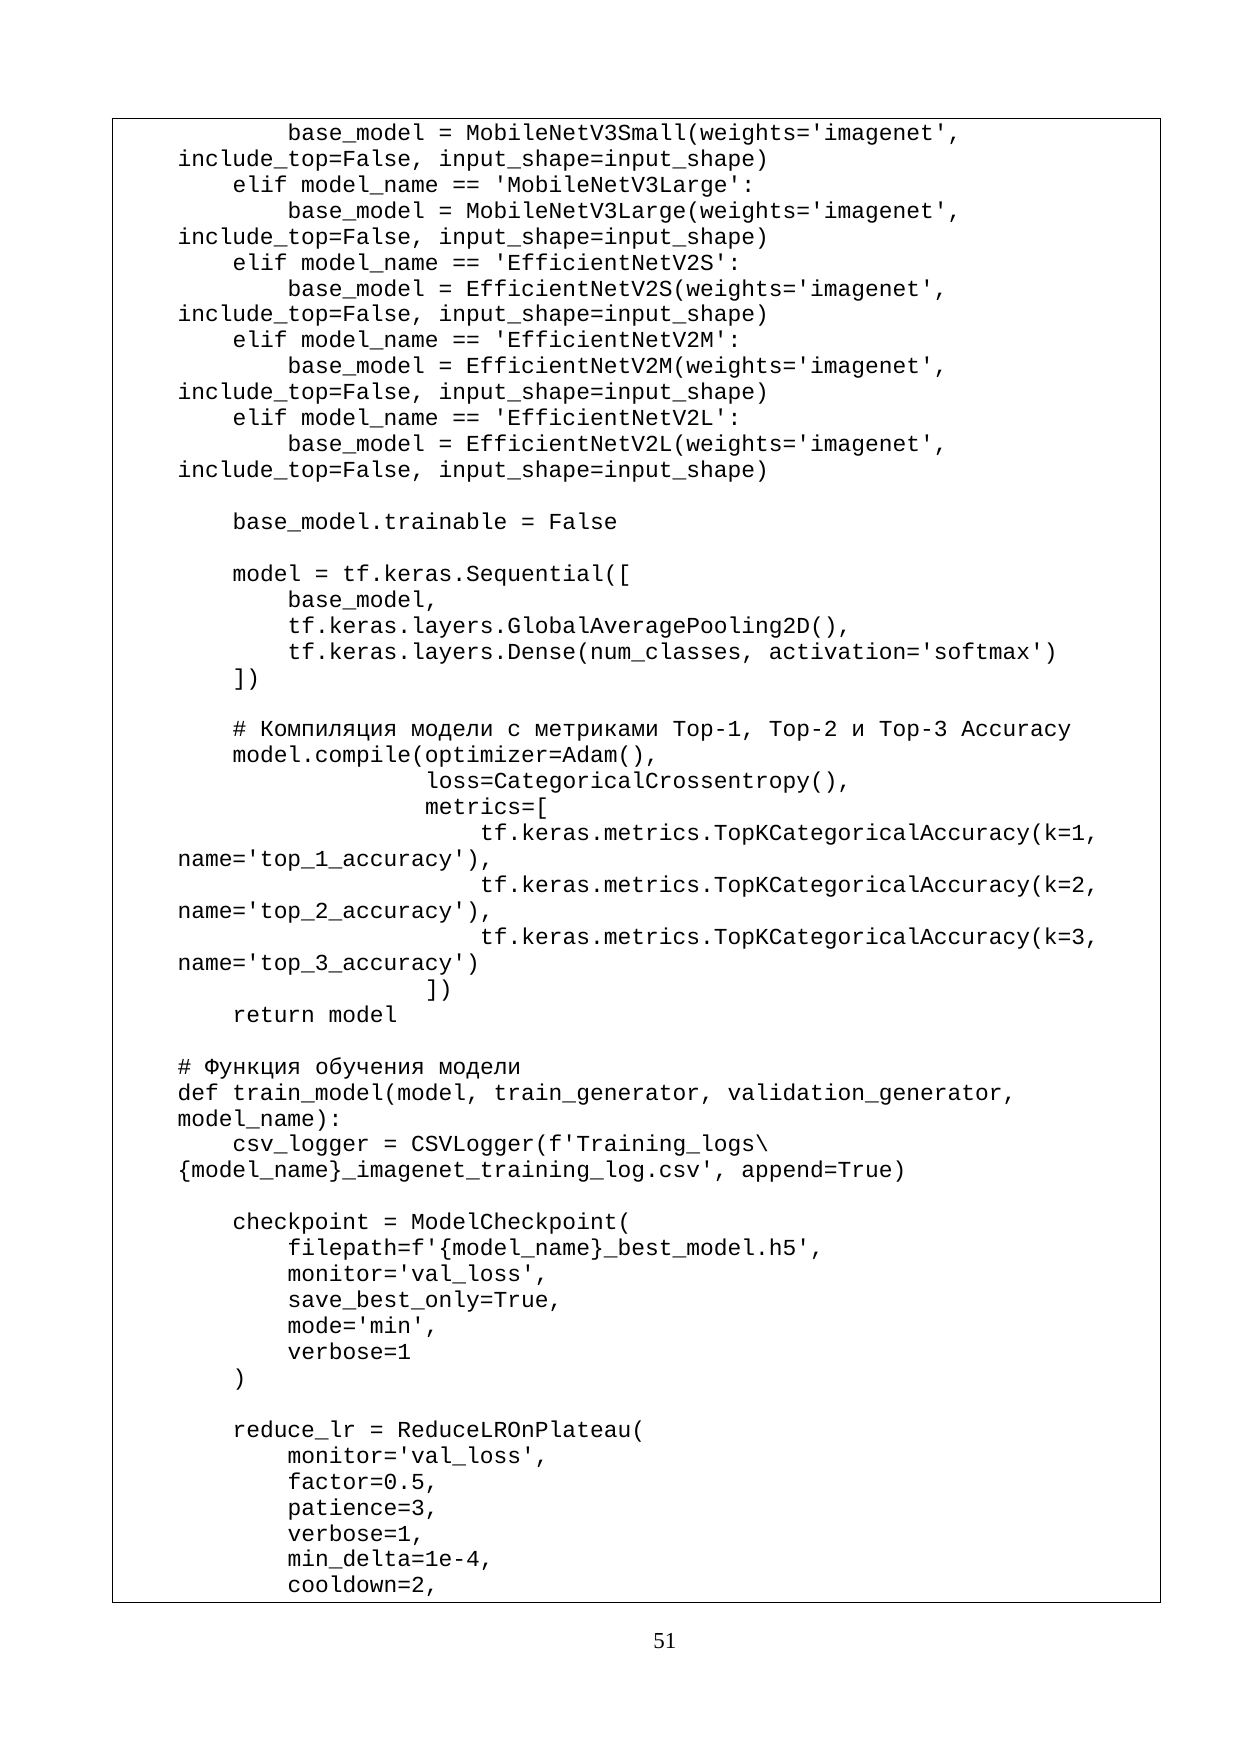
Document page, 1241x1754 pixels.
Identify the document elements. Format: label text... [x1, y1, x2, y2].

text factor=0.5, [177, 1470, 1152, 1496]
text base_model = EfficientNetV2M(weights='imagenet', include_top=False, input_shape=input_shape) [177, 355, 1152, 407]
text save_best_only=True, [177, 1288, 1152, 1314]
text def train_model(model, train_generator, validation_generator, model_name): [177, 1081, 1152, 1133]
text ) [177, 1366, 1152, 1392]
text model.compile(optimizer=Adam(), [177, 744, 1152, 770]
text tf.keras.metrics.TopKCategoricalAccuracy(k=2, name='top_2_accuracy'), [177, 873, 1152, 925]
text filepath=f'{model_name}_best_model.h5', [177, 1237, 1152, 1262]
text base_model = MobileNetV3Large(weights='imagenet', include_top=False, input_shape=input_shape) [177, 199, 1152, 251]
text csv_logger = CSVLogger(f'Training_logs\{model_name}_imagenet_training_log.csv', append=True) [177, 1133, 1152, 1185]
text tf.keras.metrics.TopKCategoricalAccuracy(k=3, name='top_3_accuracy') [177, 925, 1152, 977]
text base_model = MobileNetV3Small(weights='imagenet', include_top=False, input_shape=input_shape) [113, 119, 1160, 173]
text base_model = EfficientNetV2S(weights='imagenet', include_top=False, input_shape=input_shape) [177, 277, 1152, 329]
text ]) [177, 977, 1152, 1003]
text tf.keras.metrics.TopKCategoricalAccuracy(k=1, name='top_1_accuracy'), [177, 822, 1152, 873]
text base_model.trainable = False [177, 510, 1152, 536]
text monitor='val_loss', [177, 1262, 1152, 1288]
text metrics=[ [177, 796, 1152, 822]
text ]) [177, 666, 1152, 692]
text monitor='val_loss', [177, 1444, 1152, 1470]
text model = tf.keras.Sequential([ [177, 562, 1152, 588]
text mode='min', [177, 1314, 1152, 1340]
text elif model_name == 'EfficientNetV2S': [177, 251, 1152, 277]
text reduce_lr = ReduceLROnPlateau( [177, 1418, 1152, 1444]
text # Компиляция модели с метриками Top-1, Top-2 и Top-3 Accuracy [177, 718, 1152, 744]
text base_model, [177, 588, 1152, 614]
text tf.keras.layers.Dense(num_classes, activation='softmax') [177, 640, 1152, 666]
text elif model_name == 'MobileNetV3Large': [177, 173, 1152, 199]
text cooldown=2, [113, 1571, 1160, 1602]
text patience=3, [177, 1496, 1152, 1522]
text base_model = EfficientNetV2L(weights='imagenet', include_top=False, input_shape=input_shape) [177, 432, 1152, 484]
text min_delta=1e-4, [177, 1548, 1152, 1571]
text verbose=1 [177, 1340, 1152, 1366]
text verbose=1, [177, 1522, 1152, 1548]
text return model [177, 1003, 1152, 1029]
text loss=CategoricalCrossentropy(), [177, 770, 1152, 796]
text checkpoint = ModelCheckpoint( [177, 1211, 1152, 1237]
text tf.keras.layers.GlobalAveragePooling2D(), [177, 614, 1152, 640]
text elif model_name == 'EfficientNetV2M': [177, 329, 1152, 355]
text elif model_name == 'EfficientNetV2L': [177, 407, 1152, 432]
text # Функция обучения модели [177, 1055, 1152, 1081]
